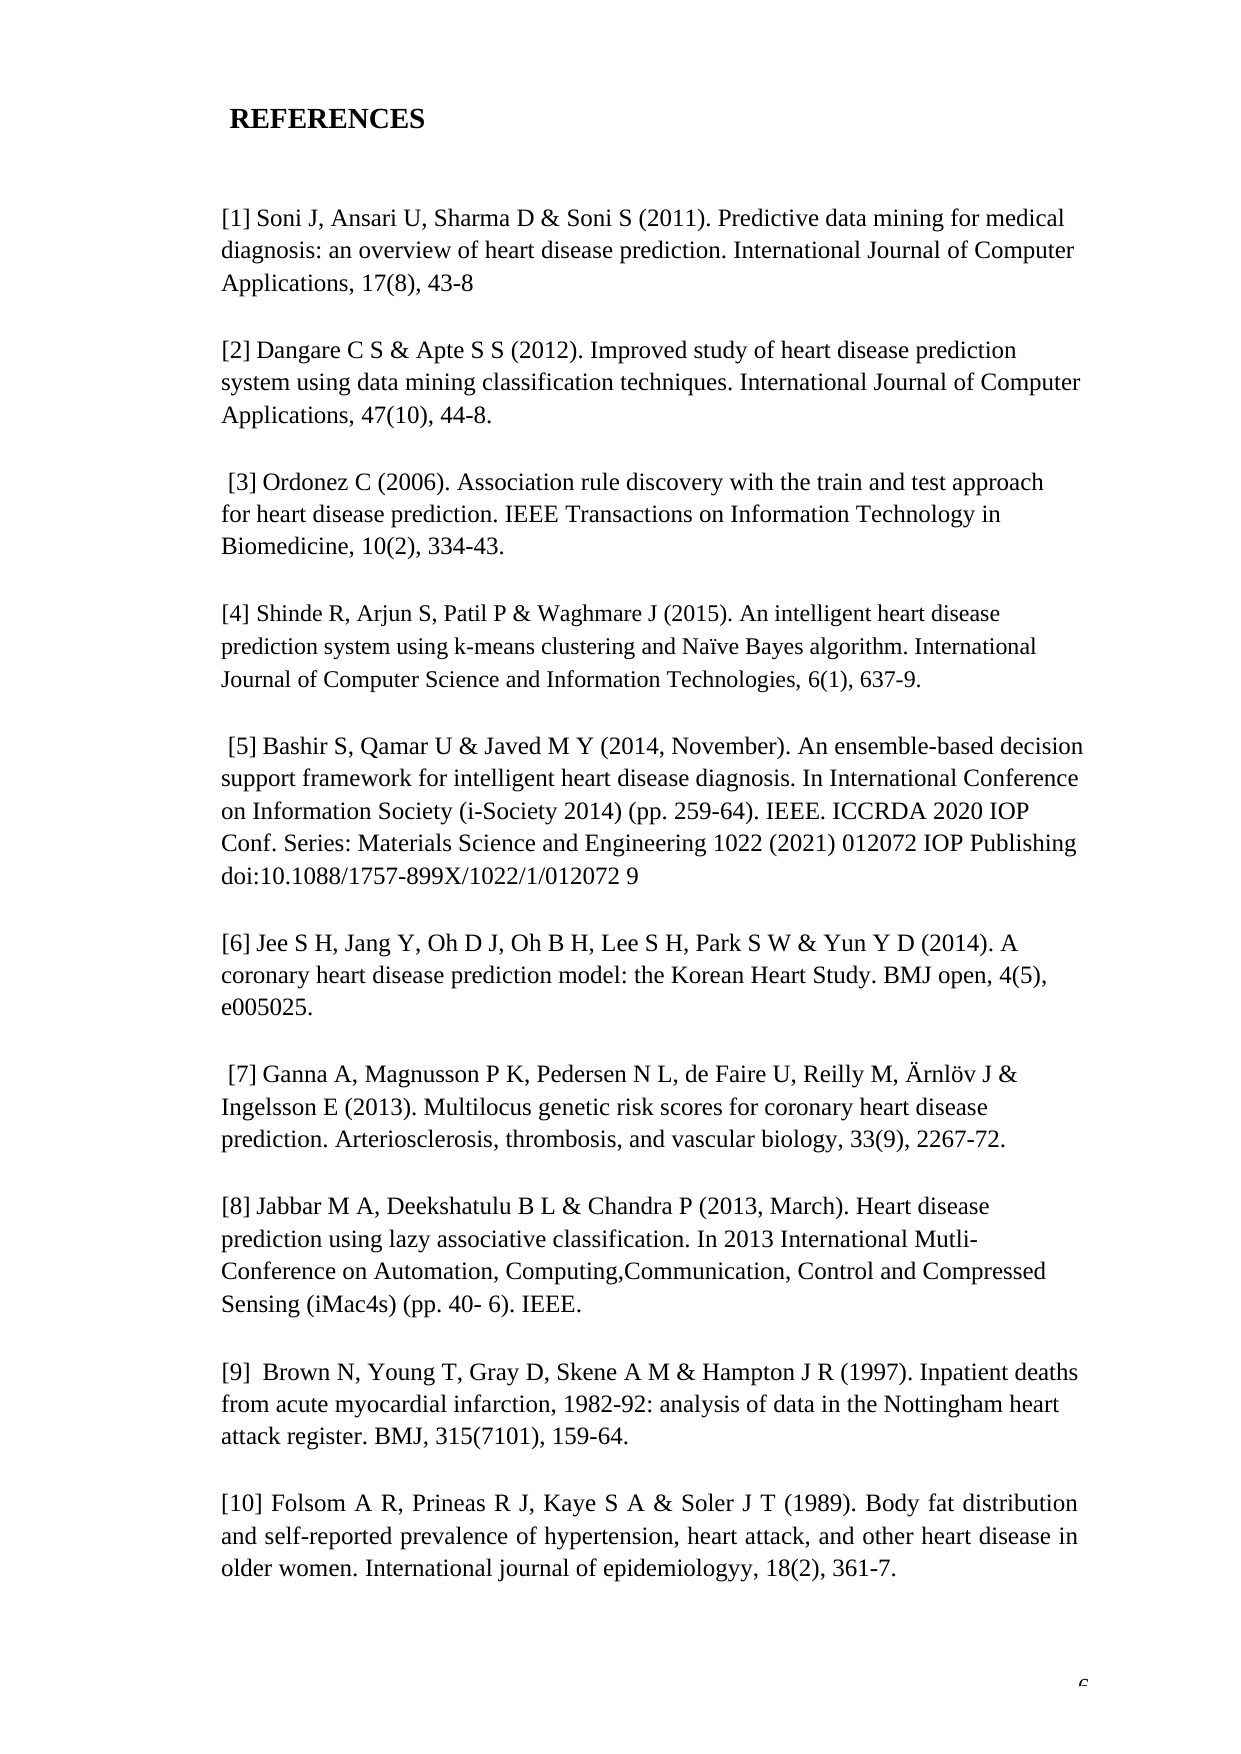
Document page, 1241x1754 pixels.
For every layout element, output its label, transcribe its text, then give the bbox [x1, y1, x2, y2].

list Brown N, Young T, Gray D, Skene A M & Hampton J R (1997). Inpatient deaths from acute myocardial infarction, 1982-92: analysis of data in the Nottingham heart attack register. BMJ, 315(7101), 159-64. [221, 1357, 1079, 1450]
list Dangare C S & Apte S S (2012). Improved study of heart disease prediction system using data mining classification techniques. International Journal of Computer Applications, 47(10), 44-8. [221, 335, 1081, 428]
list Folsom A R, Prineas R J, Kaye S A & Soler J T (1989). Body fat distribution and self-reported prevalence of hypertension, heart attack, and other heart disease in older women. International journal of epidemiologyy, 18(2), 361-7. [221, 1488, 1079, 1582]
list Ganna A, Magnusson P K, Pedersen N L, de Faire U, Reilly M, Ärnlöv J & Ingelsson E (2013). Multilocus genetic risk scores for coronary heart disease prediction. Arteriosclerosis, thrombosis, and vascular biology, 33(9), 2267-72. [221, 1059, 1018, 1153]
list Jee S H, Jang Y, Oh D J, Oh B H, Lee S H, Park S W & Yun Y D (2014). A coronary heart disease prediction model: the Korean Heart Study. BMJ open, 4(5), e005025. [221, 928, 1048, 1021]
subtitle REFERENCES [229, 102, 1173, 135]
list Bashir S, Qamar U & Javed M Y (2014, November). An ensemble-based decision support framework for intelligent heart disease diagnosis. In International Conference on Information Society (i-Society 2014) (pp. 259-64). IEEE. ICCRDA 2020 IOP Conf. Series: Materials Science and Engineering 1022 (2021) 012072 IOP Publishing doi:10.1088/1757-899X/1022/1/012072 9 [221, 731, 1085, 889]
list Jabbar M A, Deekshatulu B L & Chandra P (2013, March). Heart disease prediction using lazy associative classification. In 2013 International Mutli- Conference on Automation, Computing,Communication, Control and Compressed Sensing (iMac4s) (pp. 40- 6). IEEE. [221, 1191, 1047, 1317]
list Ordonez C (2006). Association rule discovery with the train and test approach for heart disease prediction. IEEE Transactions on Information Technology in Biomedicine, 10(2), 334-43. [221, 467, 1045, 560]
list Soni J, Ansari U, Sharma D & Soni S (2011). Predictive data mining for medical diagnosis: an overview of heart disease prediction. International Journal of Computer Applications, 17(8), 43-8 [221, 203, 1075, 297]
list Shinde R, Arjun S, Patil P & Waghmare J (2015). An intelligent heart disease prediction system using k-means clustering and Naïve Bayes algorithm. International Journal of Computer Science and Information Technologies, 6(1), 637-9. [221, 599, 1039, 693]
